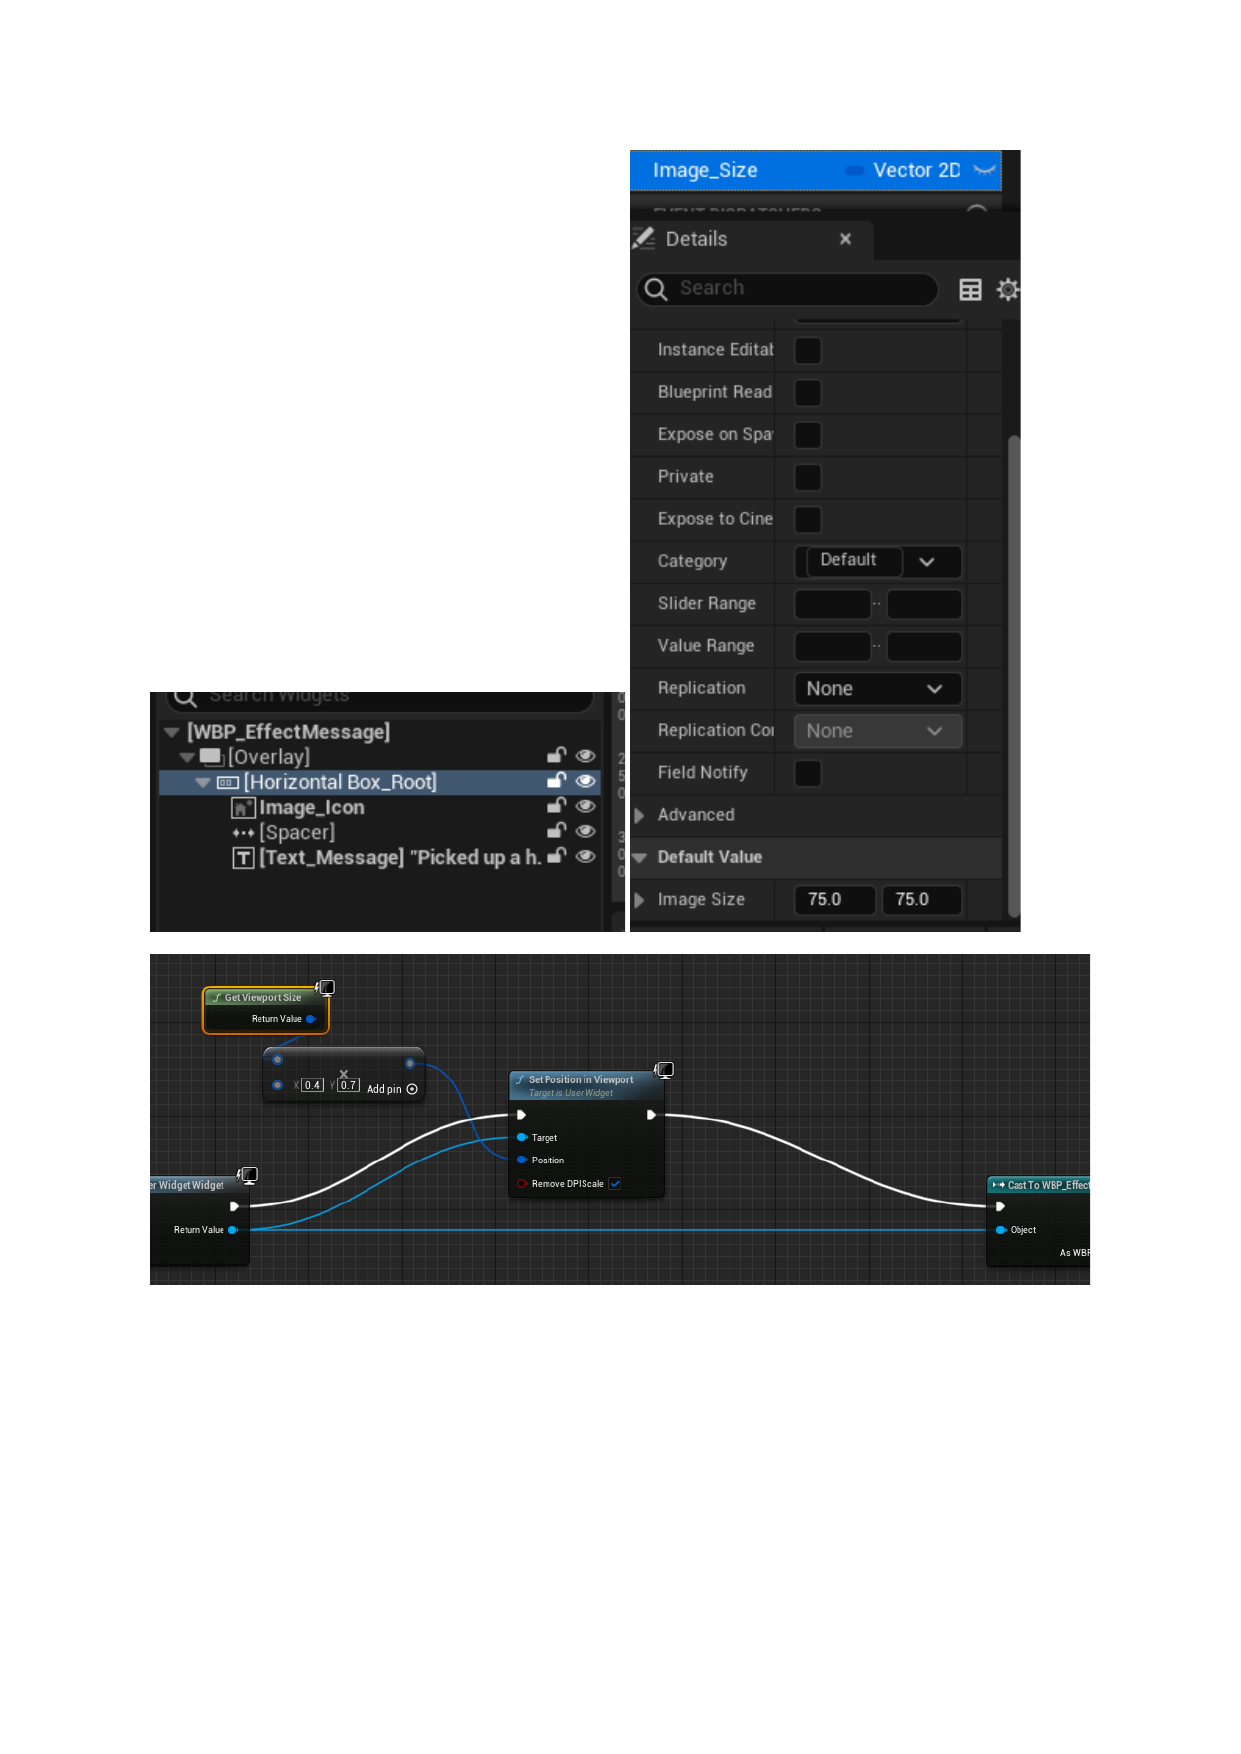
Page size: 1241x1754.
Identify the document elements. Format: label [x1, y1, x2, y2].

picture [630, 150, 1021, 932]
picture [150, 692, 625, 932]
picture [150, 954, 1091, 1285]
